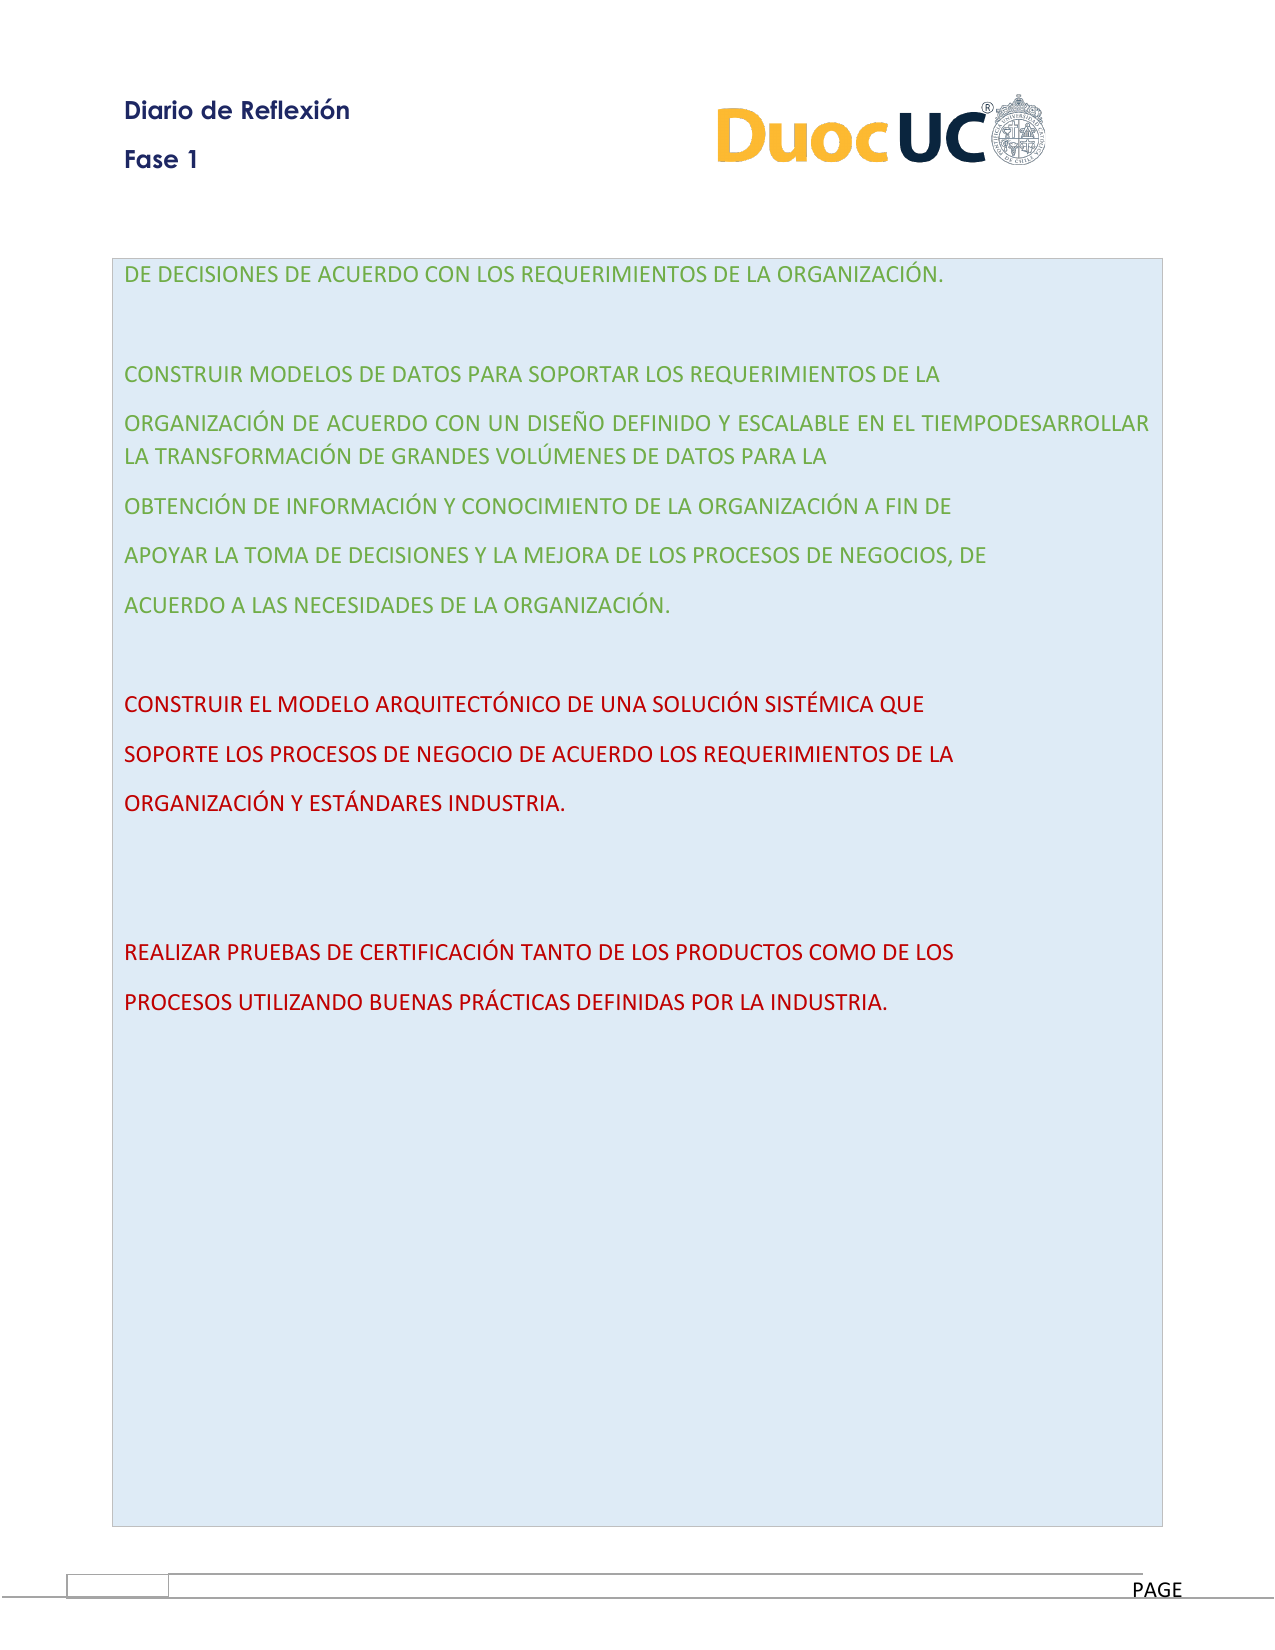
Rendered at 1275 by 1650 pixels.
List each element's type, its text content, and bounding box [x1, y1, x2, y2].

picture [717, 94, 1046, 165]
